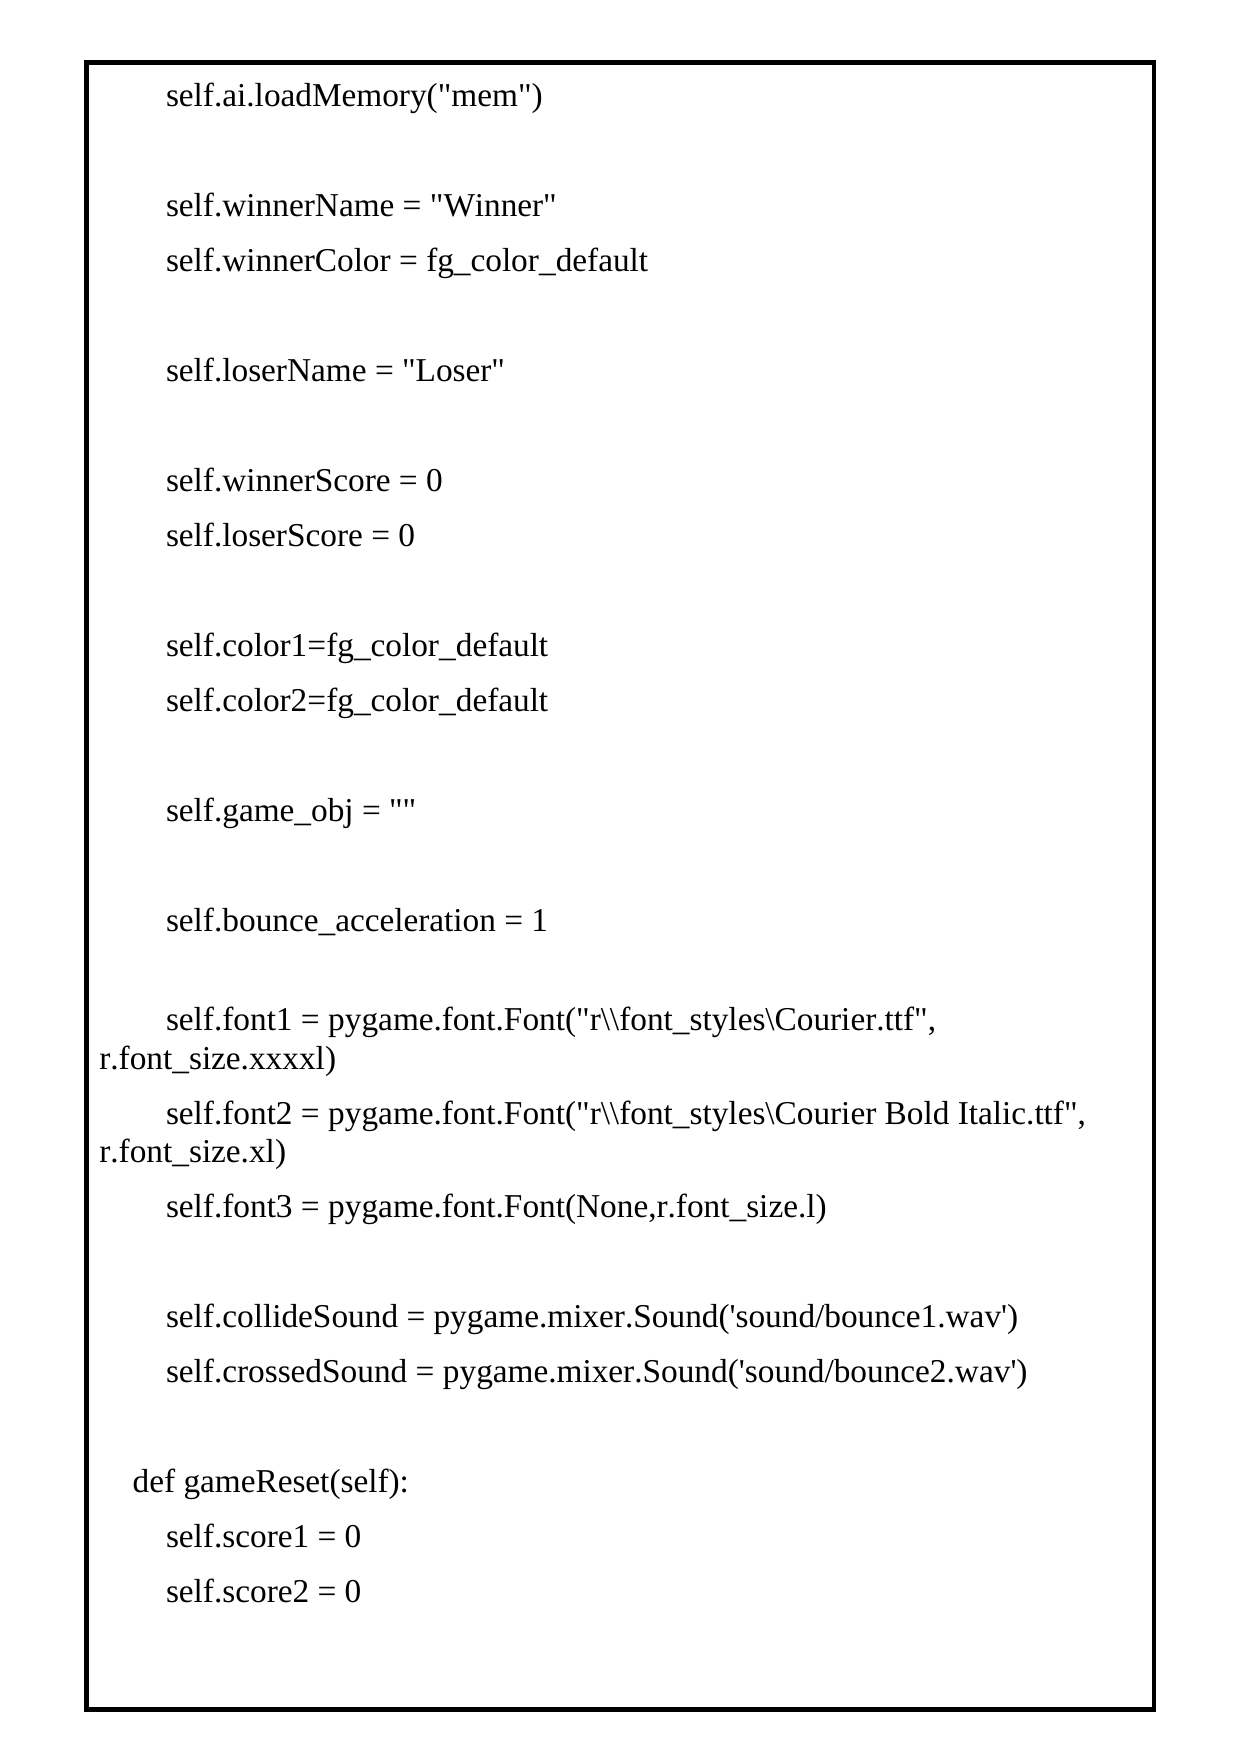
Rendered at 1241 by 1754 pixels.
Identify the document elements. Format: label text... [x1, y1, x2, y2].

text self.loserScore = 0 [99, 515, 1141, 553]
text self.winnerColor = fg_color_default [99, 240, 1141, 278]
text self.font3 = pygame.font.Font(None,r.font_size.l) [99, 1186, 1141, 1225]
text self.crossedSound = pygame.mixer.Sound('sound/bounce2.wav') [99, 1351, 1141, 1390]
text self.font2 = pygame.font.Font("r\\font_styles\Courier Bold Italic.ttf", r.font_size.xl) [99, 1093, 1141, 1170]
text self.color2=fg_color_default [99, 680, 1141, 718]
text self.font1 = pygame.font.Font("r\\font_styles\Courier.ttf", r.font_size.xxxxl) [99, 1000, 1141, 1076]
text self.score2 = 0 [99, 1571, 1141, 1610]
text self.winnerName = "Winner" [99, 185, 1141, 223]
text self.ai.loadMemory("mem") [99, 75, 1141, 113]
text self.collideSound = pygame.mixer.Sound('sound/bounce1.wav') [99, 1296, 1141, 1335]
text self.winnerScore = 0 [99, 460, 1141, 498]
text self.bounce_acceleration = 1 [99, 900, 1141, 938]
text self.score1 = 0 [99, 1516, 1141, 1555]
text def gameReset(self): [99, 1461, 1141, 1500]
text self.color1=fg_color_default [99, 625, 1141, 663]
text self.loserName = "Loser" [99, 350, 1141, 388]
text self.game_obj = "" [99, 790, 1141, 828]
